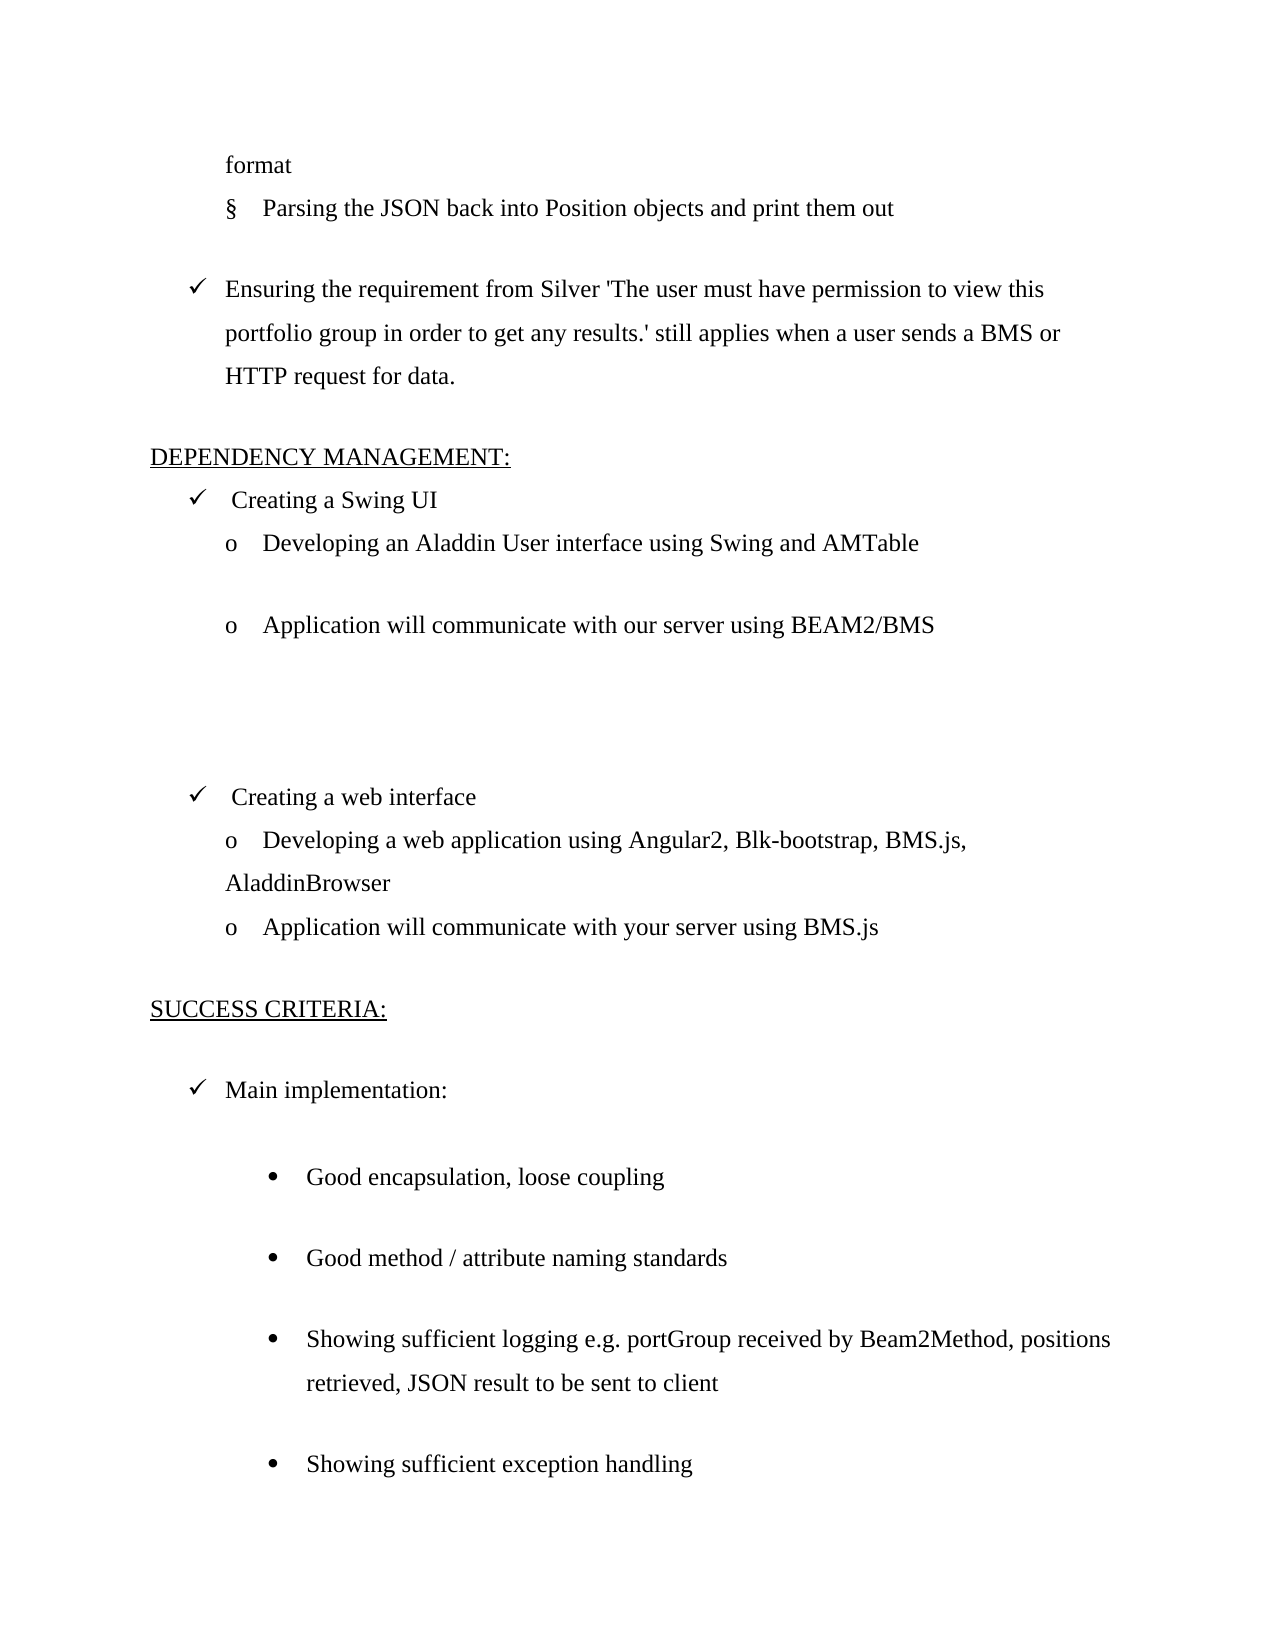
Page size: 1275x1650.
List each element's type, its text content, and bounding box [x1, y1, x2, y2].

list Creating a web interface o Developing a web application using Angular2, Blk-bootstrap, BMS.js, AladdinBrowser o Application will communicate with your server using BMS.js [187, 782, 1125, 981]
list Showing sufficient logging e.g. portGroup received by Beam2Method, positions retrieved, JSON result to be sent to client [269, 1324, 1125, 1436]
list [187, 150, 1125, 261]
text SUCCESS CRITERIA: [150, 994, 1125, 1062]
list Main implementation: [187, 1076, 1125, 1104]
list Good method / attribute naming standards [269, 1243, 1125, 1311]
list o Application will communicate with our server using BEAM2/BMS [225, 610, 1125, 638]
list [269, 1449, 1125, 1478]
list Creating a Swing UI o Developing an Aladdin User interface using Swing and AMTable [187, 485, 1125, 597]
text DEPENDENCY MANAGEMENT: [150, 442, 1125, 471]
list Good encapsulation, loose coupling [269, 1162, 1125, 1230]
list Ensuring the requirement from Silver 'The user must have permission to view this portfolio group in order to get any results.' still applies when a user sends a BMS or HTTP request for data. [187, 274, 1125, 429]
